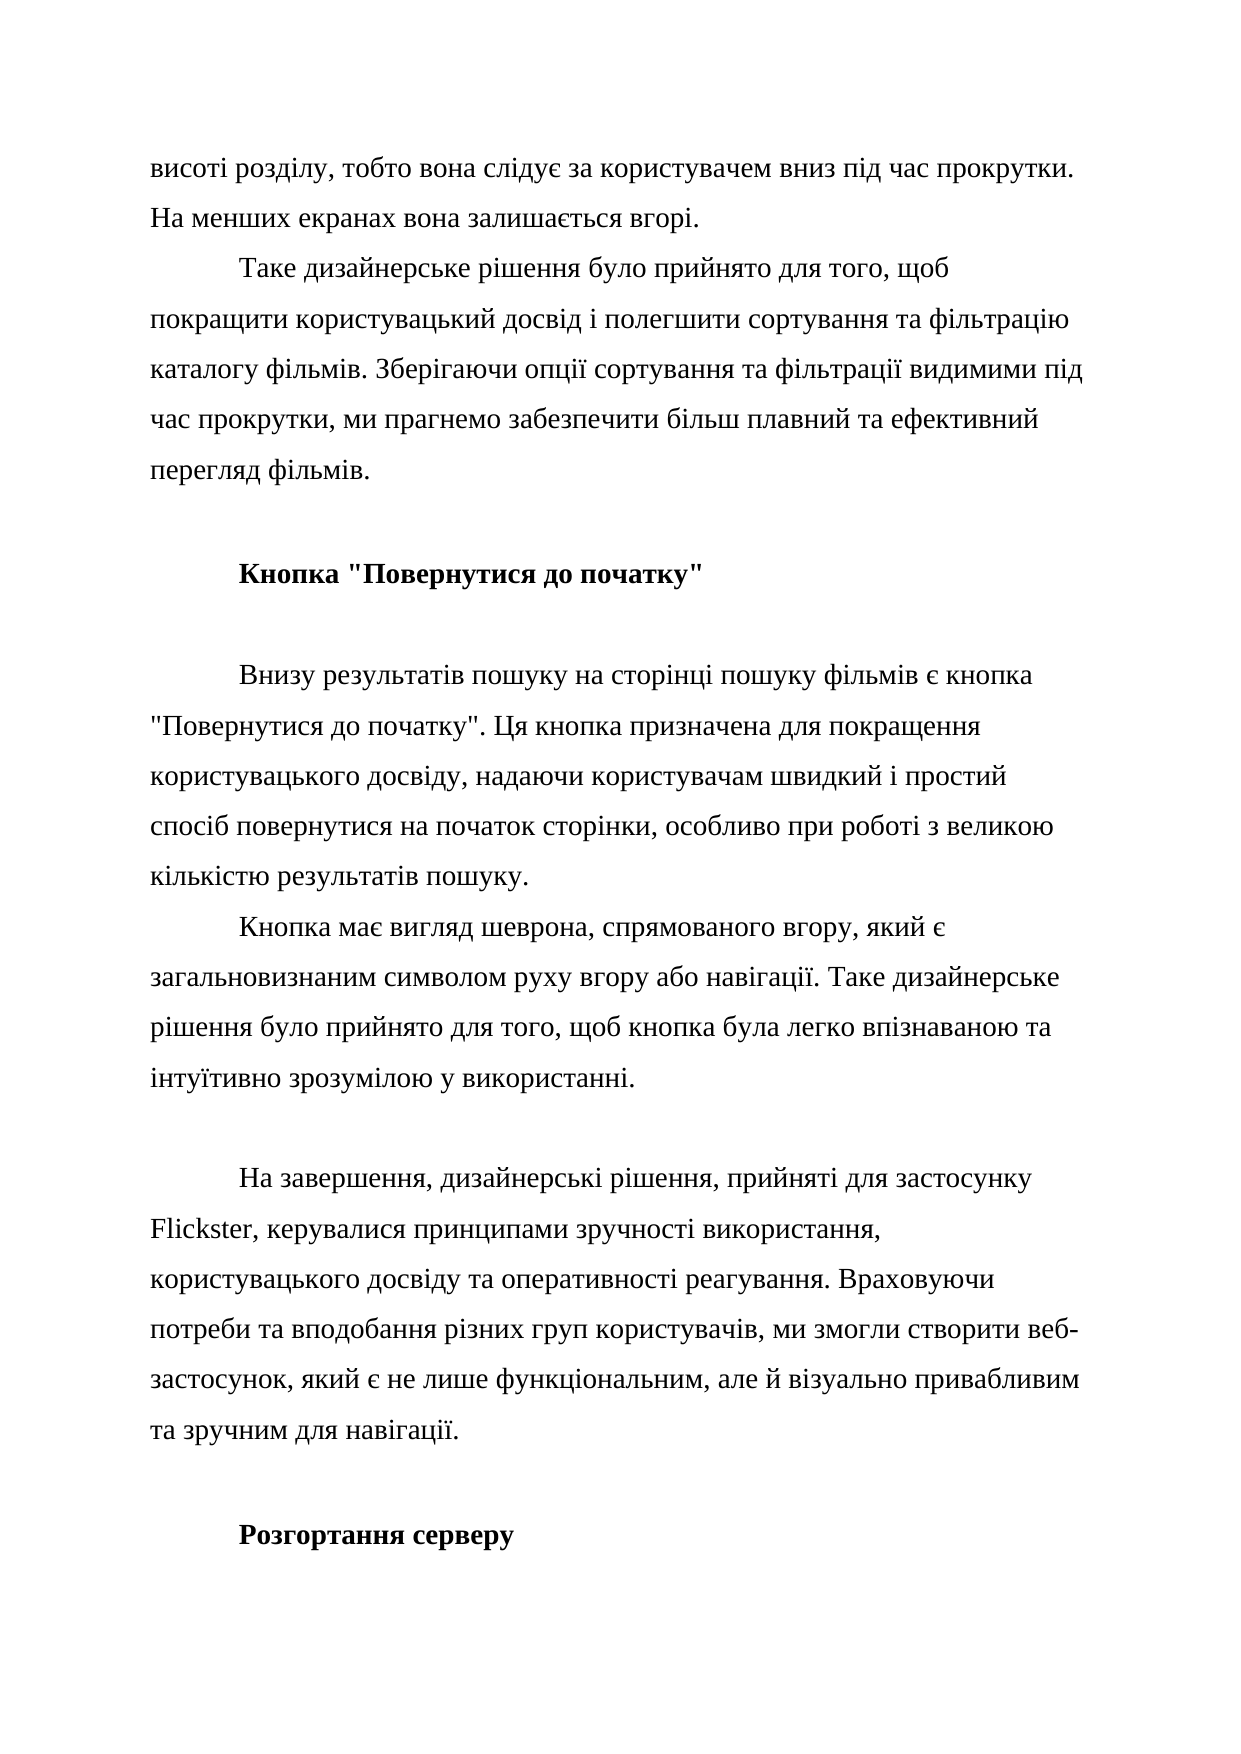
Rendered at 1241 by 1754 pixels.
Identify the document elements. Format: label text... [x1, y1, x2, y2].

text На завершення, дизайнерські рішення, прийняті для застосунку Flickster, керувалися принципами зручності використання, користувацького досвіду та оперативності реагування. Враховуючи потреби та вподобання різних груп користувачів, ми змогли створити веб-застосунок, який є не лише функціональним, але й візуально привабливим та зручним для навігації. [150, 1160, 1090, 1446]
text Таке дизайнерське рішення було прийнято для того, щоб покращити користувацький досвід і полегшити сортування та фільтрацію каталогу фільмів. Зберігаючи опції сортування та фільтрації видимими під час прокрутки, ми прагнемо забезпечити більш плавний та ефективний перегляд фільмів. [150, 251, 1090, 485]
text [150, 150, 1090, 234]
text Кнопка "Повернутися до початку" [150, 557, 1090, 590]
text Внизу результатів пошуку на сторінці пошуку фільмів є кнопка "Повернутися до початку". Ця кнопка призначена для покращення користувацького досвіду, надаючи користувачам швидкий і простий спосіб повернутися на початок сторінки, особливо при роботі з великою кількістю результатів пошуку. [150, 657, 1090, 892]
text Кнопка має вигляд шеврона, спрямованого вгору, який є загальновизнаним символом руху вгору або навігації. Таке дизайнерське рішення було прийнято для того, щоб кнопка була легко впізнаваною та інтуїтивно зрозумілою у використанні. [150, 909, 1090, 1093]
text Розгортання серверу [150, 1517, 1090, 1550]
